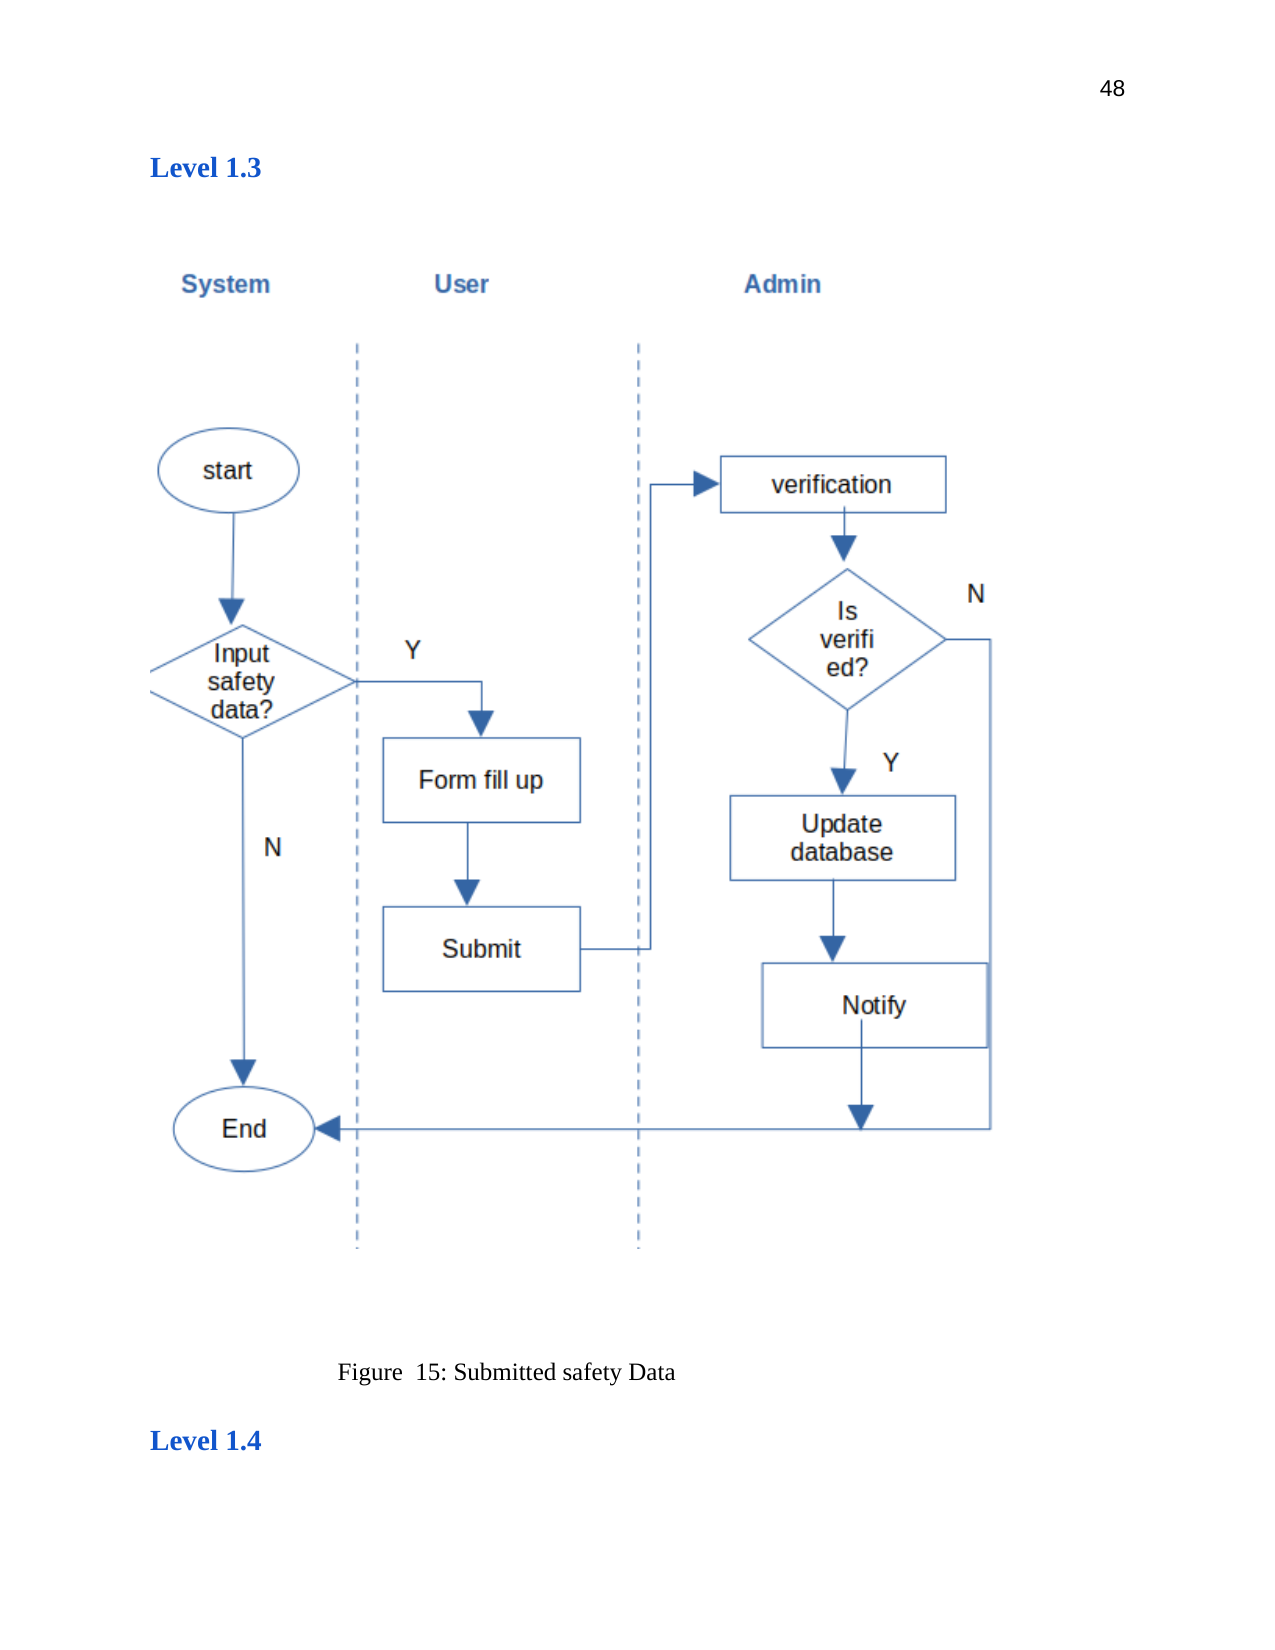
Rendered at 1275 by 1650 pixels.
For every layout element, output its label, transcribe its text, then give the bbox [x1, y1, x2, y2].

picture [150, 265, 1047, 1249]
text Level 1.4 [150, 1423, 1125, 1456]
text Level 1.3 [150, 150, 1125, 183]
text Figure 15: Submitted safety Data [225, 1357, 1125, 1386]
